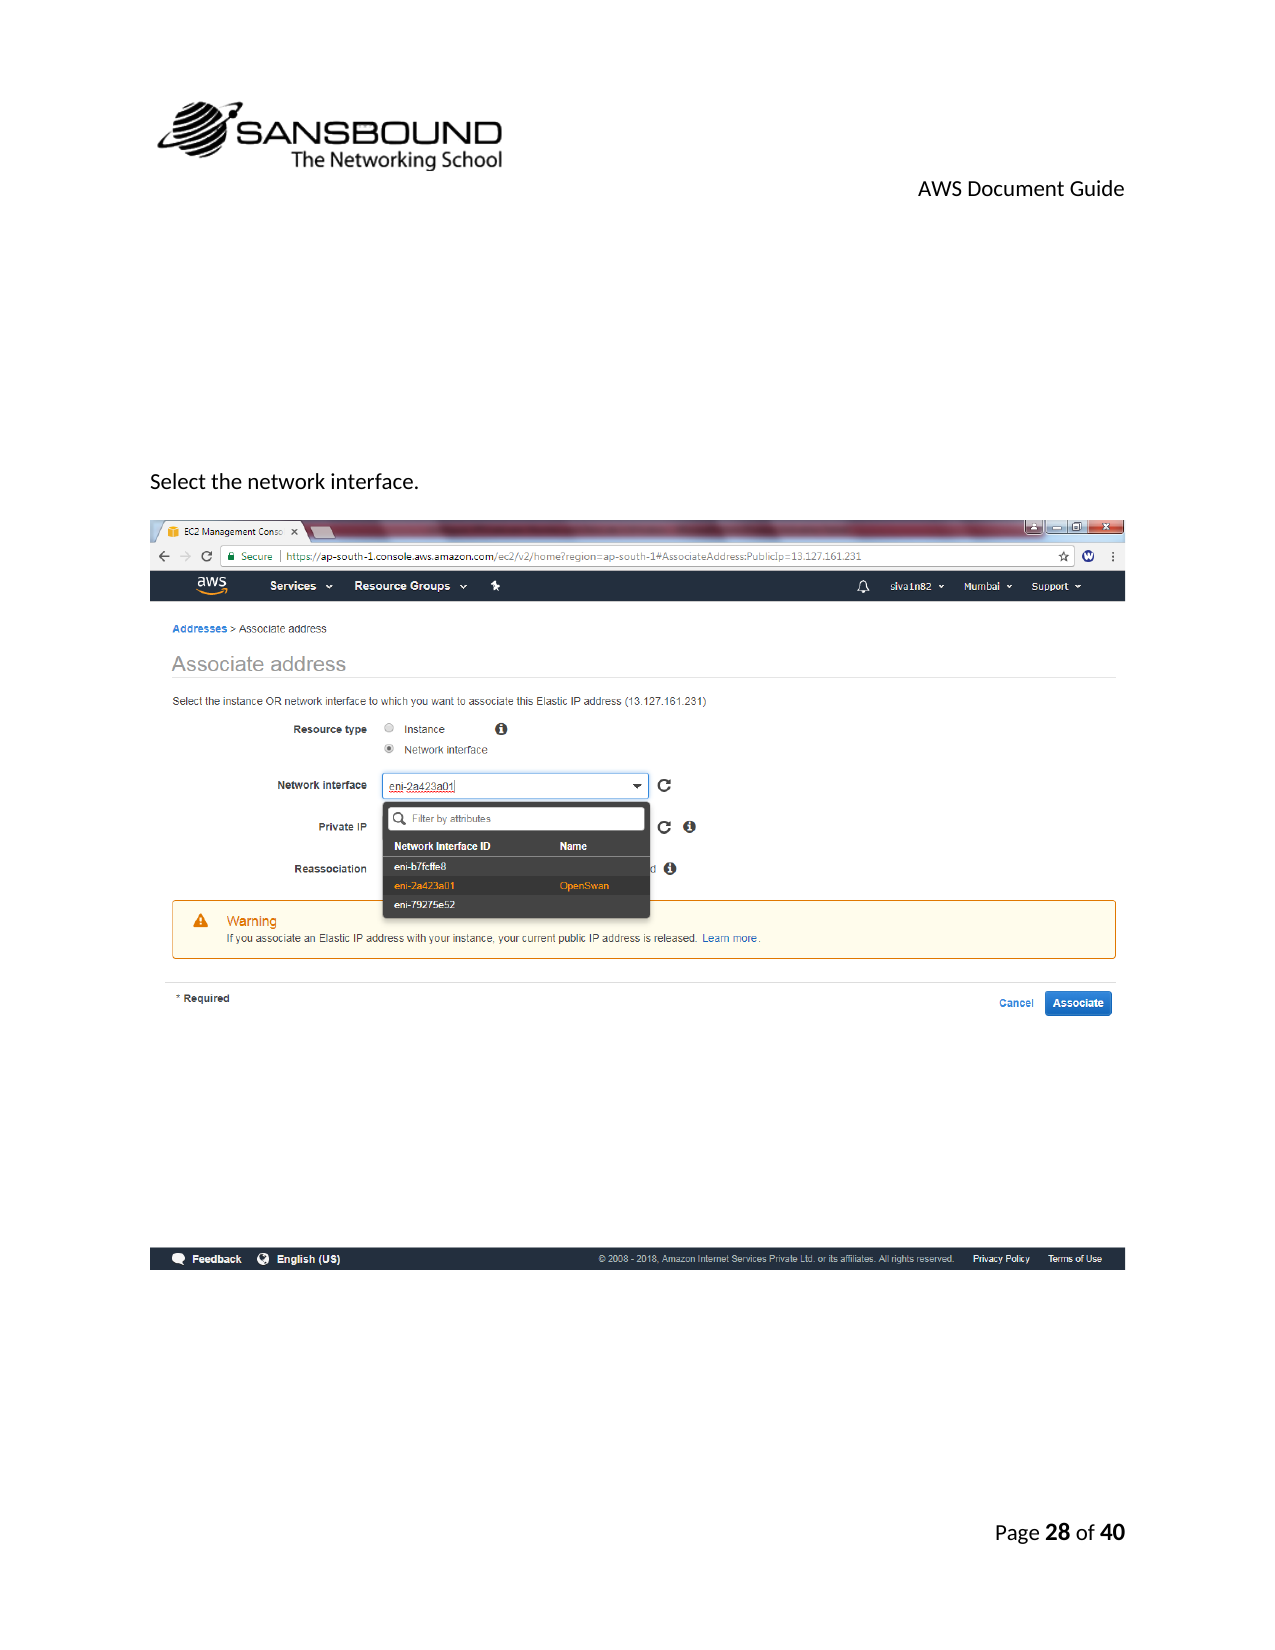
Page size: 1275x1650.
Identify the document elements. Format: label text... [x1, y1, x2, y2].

picture [150, 520, 1125, 1270]
picture [150, 75, 514, 197]
text Select the network interface. [150, 467, 1125, 495]
